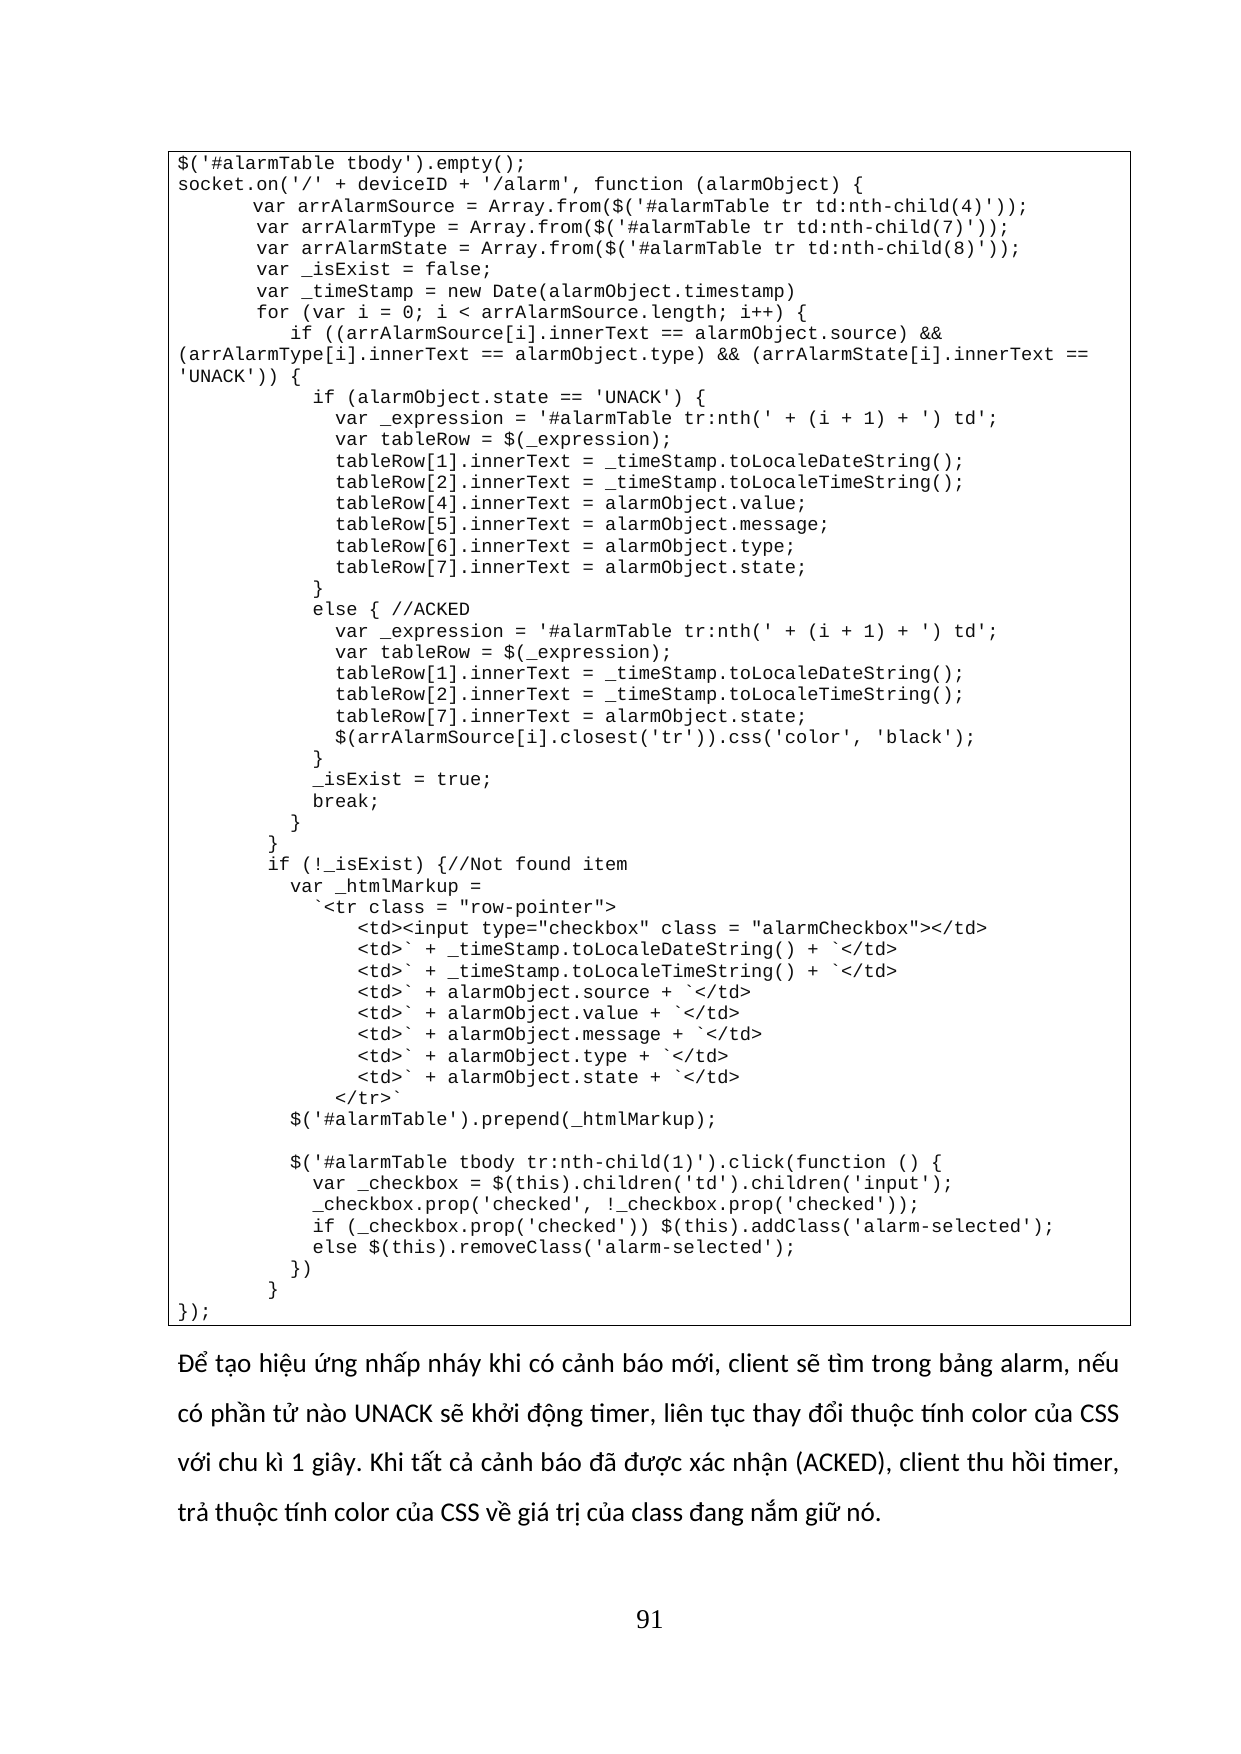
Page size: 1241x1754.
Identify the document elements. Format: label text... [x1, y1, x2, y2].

text <td><input type="checkbox" class = "alarmCheckbox"></td> [177, 919, 1122, 940]
text <td>` + alarmObject.source + `</td> [177, 983, 1122, 1004]
text }) [177, 1259, 1122, 1280]
text </tr>` [177, 1089, 1122, 1110]
text else $(this).removeClass('alarm-selected'); [177, 1238, 1122, 1259]
text tableRow[2].innerText = _timeStamp.toLocaleTimeString(); [177, 685, 1122, 706]
text if (!_isExist) {//Not found item [177, 855, 1122, 876]
text var _isExist = false; [177, 260, 1122, 281]
text $('#alarmTable tbody').empty(); [169, 152, 1130, 175]
text } [177, 1280, 1122, 1298]
text <td>` + _timeStamp.toLocaleTimeString() + `</td> [177, 961, 1122, 983]
text tableRow[6].innerText = alarmObject.type; [177, 536, 1122, 558]
text var _checkbox = $(this).children('td').children('input'); [177, 1174, 1122, 1195]
text var _timeStamp = new Date(alarmObject.timestamp) [177, 281, 1122, 303]
text if (_checkbox.prop('checked')) $(this).addClass('alarm-selected'); [177, 1216, 1122, 1238]
text var tableRow = $(_expression); [177, 430, 1122, 451]
text tableRow[7].innerText = alarmObject.state; [177, 706, 1122, 728]
text tableRow[2].innerText = _timeStamp.toLocaleTimeString(); [177, 473, 1122, 494]
text var _expression = '#alarmTable tr:nth(' + (i + 1) + ') td'; [177, 409, 1122, 430]
text if (alarmObject.state == 'UNACK') { [177, 388, 1122, 409]
text <td>` + alarmObject.type + `</td> [177, 1046, 1122, 1068]
text tableRow[5].innerText = alarmObject.message; [177, 515, 1122, 536]
text var _htmlMarkup = [177, 876, 1122, 898]
text if ((arrAlarmSource[i].innerText == alarmObject.source) && (arrAlarmType[i].innerText == alarmObject.type) && (arrAlarmState[i].innerText == 'UNACK')) { [177, 324, 1122, 388]
text for (var i = 0; i < arrAlarmSource.length; i++) { [177, 303, 1122, 324]
text tableRow[7].innerText = alarmObject.state; [177, 558, 1122, 579]
text var arrAlarmState = Array.from($('#alarmTable tr td:nth-child(8)')); [177, 239, 1122, 260]
text } [177, 813, 1122, 834]
text }); [169, 1298, 1130, 1325]
text <td>` + alarmObject.state + `</td> [177, 1068, 1122, 1089]
text _checkbox.prop('checked', !_checkbox.prop('checked')); [177, 1195, 1122, 1216]
text <td>` + alarmObject.value + `</td> [177, 1004, 1122, 1025]
text tableRow[1].innerText = _timeStamp.toLocaleDateString(); [177, 664, 1122, 685]
text tableRow[4].innerText = alarmObject.value; [177, 494, 1122, 515]
text $(arrAlarmSource[i].closest('tr')).css('color', 'black'); [177, 728, 1122, 749]
text `<tr class = "row-pointer"> [177, 898, 1122, 919]
text Để tạo hiệu ứng nhấp nháy khi có cảnh báo mới, client sẽ tìm trong bảng alarm, nếu có phần tử nào UNACK sẽ khởi động timer, liên tục thay đổi thuộc tính color của CSS với chu kì 1 giây. Khi tất cả cảnh báo đã được xác nhận (ACKED), client thu hồi timer, trả thuộc tính color của CSS về giá trị của class đang nắm giữ nó. [177, 1347, 1122, 1528]
text tableRow[1].innerText = _timeStamp.toLocaleDateString(); [177, 451, 1122, 473]
text var tableRow = $(_expression); [177, 643, 1122, 664]
text else { //ACKED [177, 600, 1122, 621]
text var arrAlarmType = Array.from($('#alarmTable tr td:nth-child(7)')); [177, 218, 1122, 239]
text break; [177, 791, 1122, 813]
text _isExist = true; [177, 770, 1122, 791]
text <td>` + alarmObject.message + `</td> [177, 1025, 1122, 1046]
text } [177, 579, 1122, 600]
text $('#alarmTable tbody tr:nth-child(1)').click(function () { [177, 1153, 1122, 1174]
text <td>` + _timeStamp.toLocaleDateString() + `</td> [177, 940, 1122, 961]
text } [177, 834, 1122, 855]
text } [177, 749, 1122, 770]
text socket.on('/' + deviceID + '/alarm', function (alarmObject) { [177, 175, 1122, 196]
text var arrAlarmSource = Array.from($('#alarmTable tr td:nth-child(4)')); [177, 196, 1122, 218]
text $('#alarmTable').prepend(_htmlMarkup); [177, 1110, 1122, 1131]
text var _expression = '#alarmTable tr:nth(' + (i + 1) + ') td'; [177, 621, 1122, 643]
